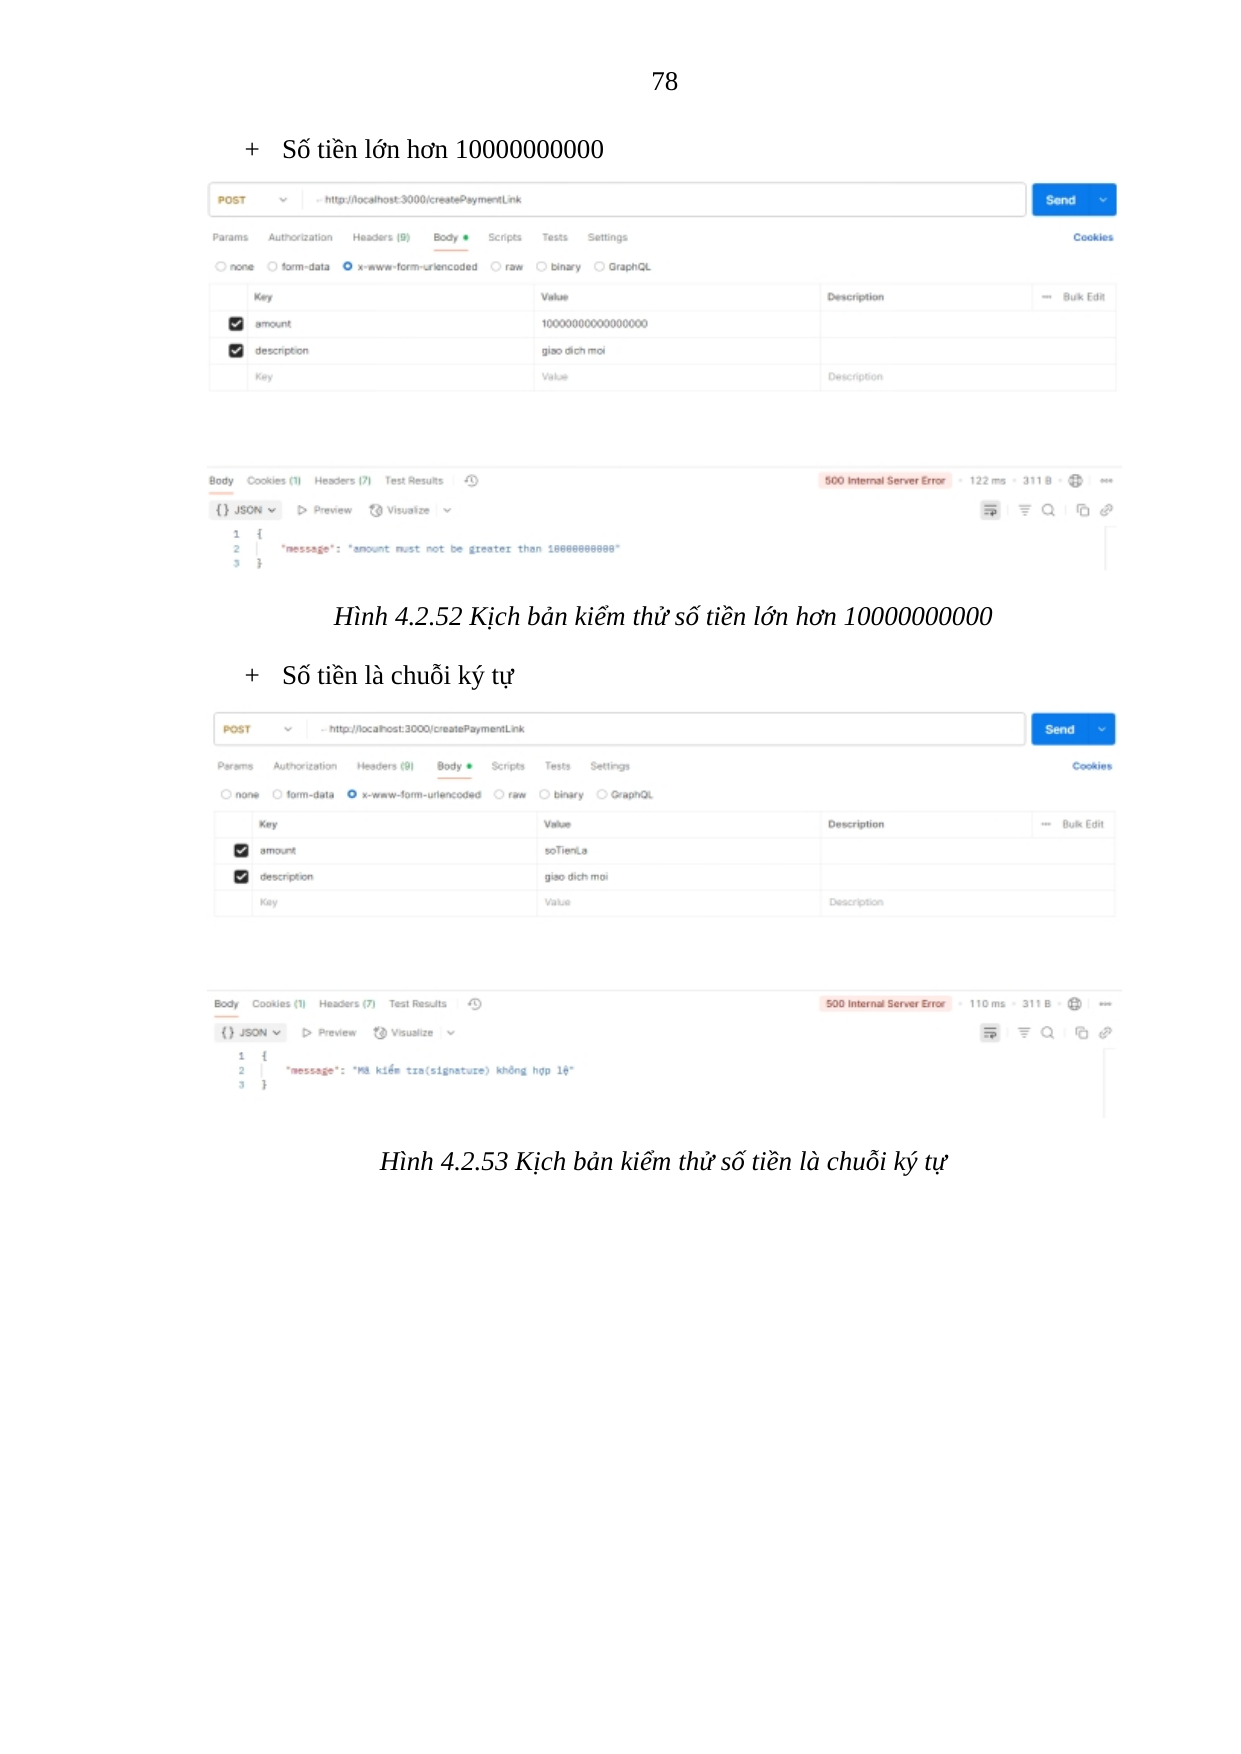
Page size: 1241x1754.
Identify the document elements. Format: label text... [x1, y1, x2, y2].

list Số tiền lớn hơn 10000000000 [244, 133, 1122, 164]
list Số tiền là chuỗi ký tự [244, 659, 1122, 690]
picture [206, 179, 1123, 572]
picture [206, 705, 1123, 1118]
